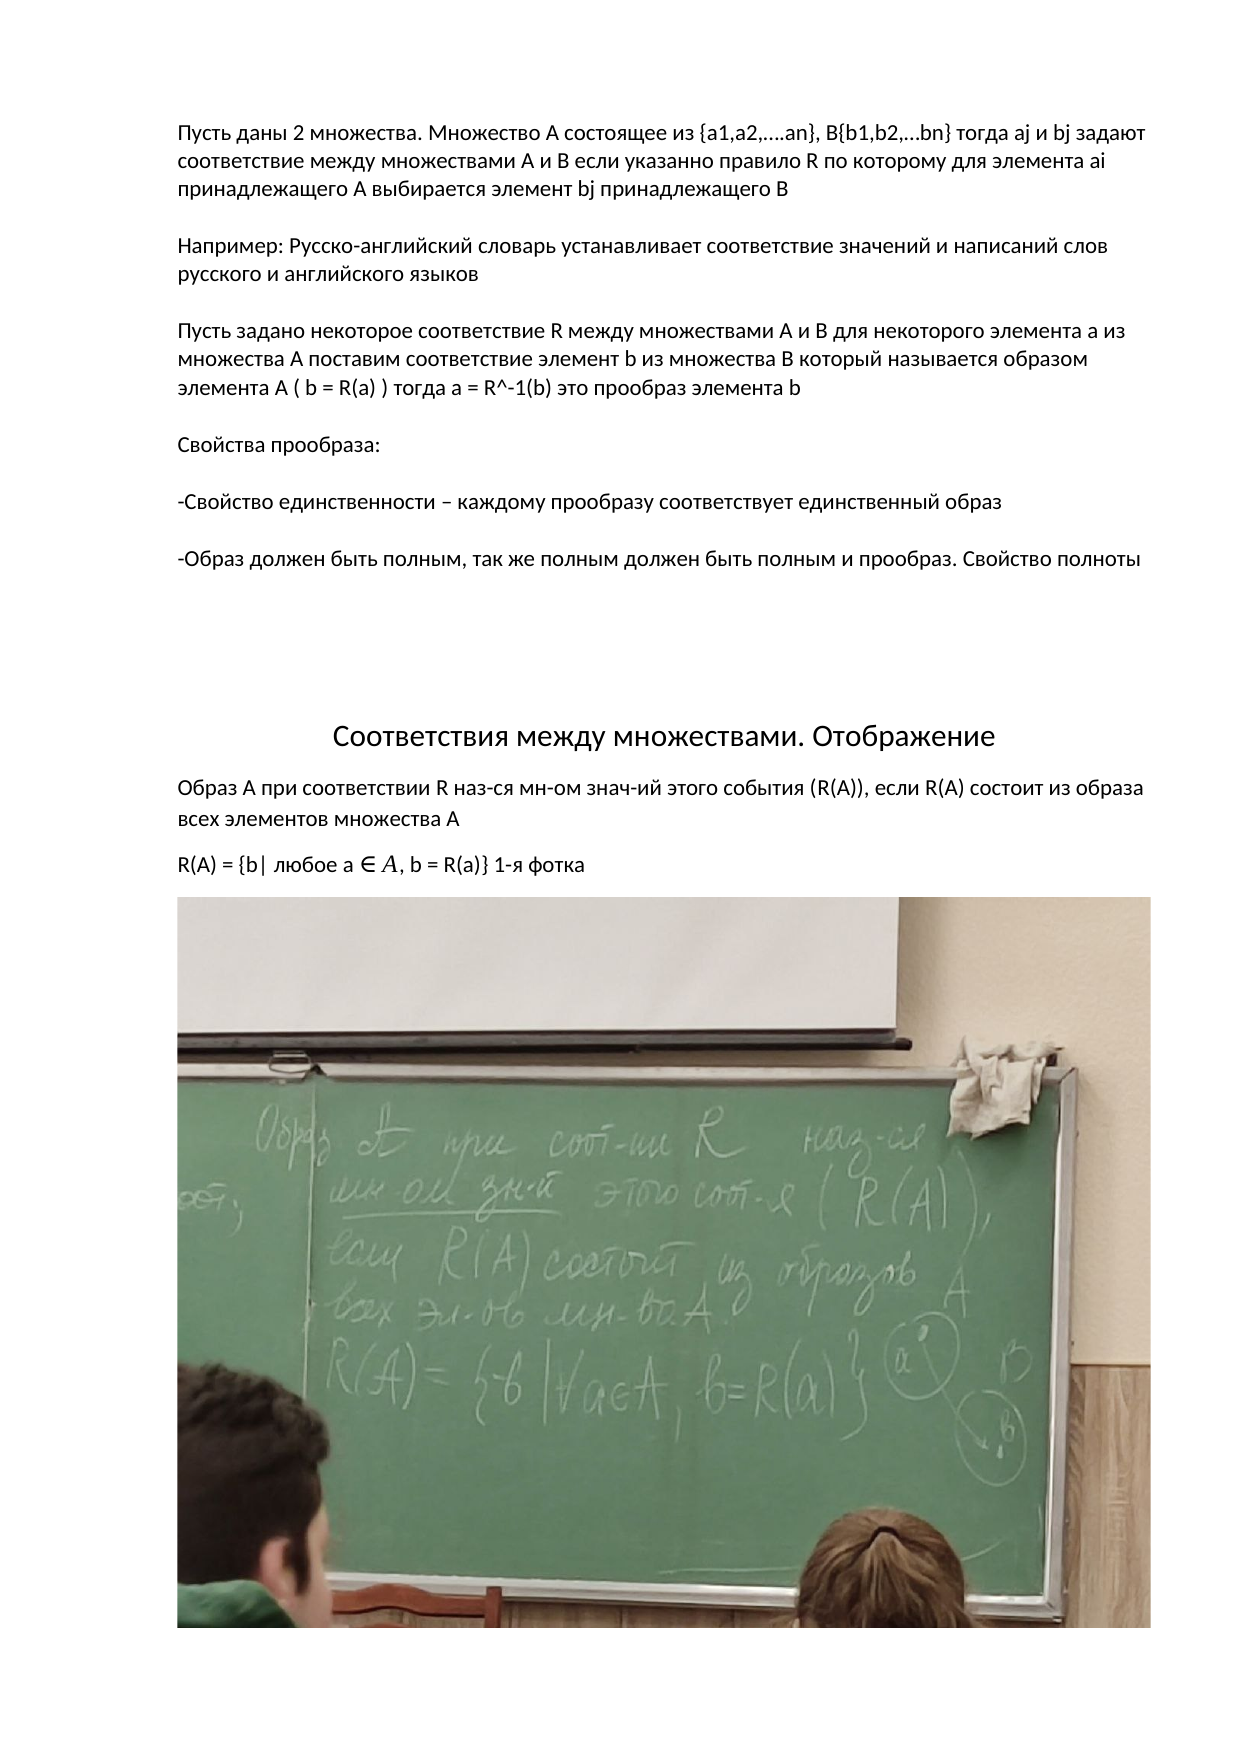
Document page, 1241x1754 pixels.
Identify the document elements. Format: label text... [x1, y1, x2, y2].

text Образ А при соответствии R наз-ся мн-ом знач-ий этого события (R(A)), если R(A) состоит из образа всех элементов множества А [177, 773, 1152, 832]
text R(A) = {b| любое a , b = R(a)} 1-я фотка [177, 851, 1152, 879]
text Соответствия между множествами. Отображение [177, 716, 1152, 754]
text Пусть даны 2 множества. Множество А состоящее из {a1,a2,….an}, B{b1,b2,…bn} тогда aj и bj задают соответствие между множествами А и В если указанно правило R по которому для элемента ai принадлежащего А выбирается элемент bj принадлежащего В [177, 118, 1152, 202]
text Пусть задано некоторое соответствие R между множествами А и В для некоторого элемента а из множества А поставим соответствие элемент b из множества В который называется образом элемента А ( b = R(a) ) тогда a = R^-1(b) это прообраз элемента b [177, 317, 1152, 401]
text -Свойство единственности – каждому прообразу соответствует единственный образ [177, 487, 1152, 515]
picture [177, 897, 1151, 1628]
text Свойства прообраза: [177, 430, 1152, 458]
text Например: Русско-английский словарь устанавливает соответствие значений и написаний слов русского и английского языков [177, 231, 1152, 287]
text -Образ должен быть полным, так же полным должен быть полным и прообраз. Свойство полноты [177, 544, 1152, 572]
